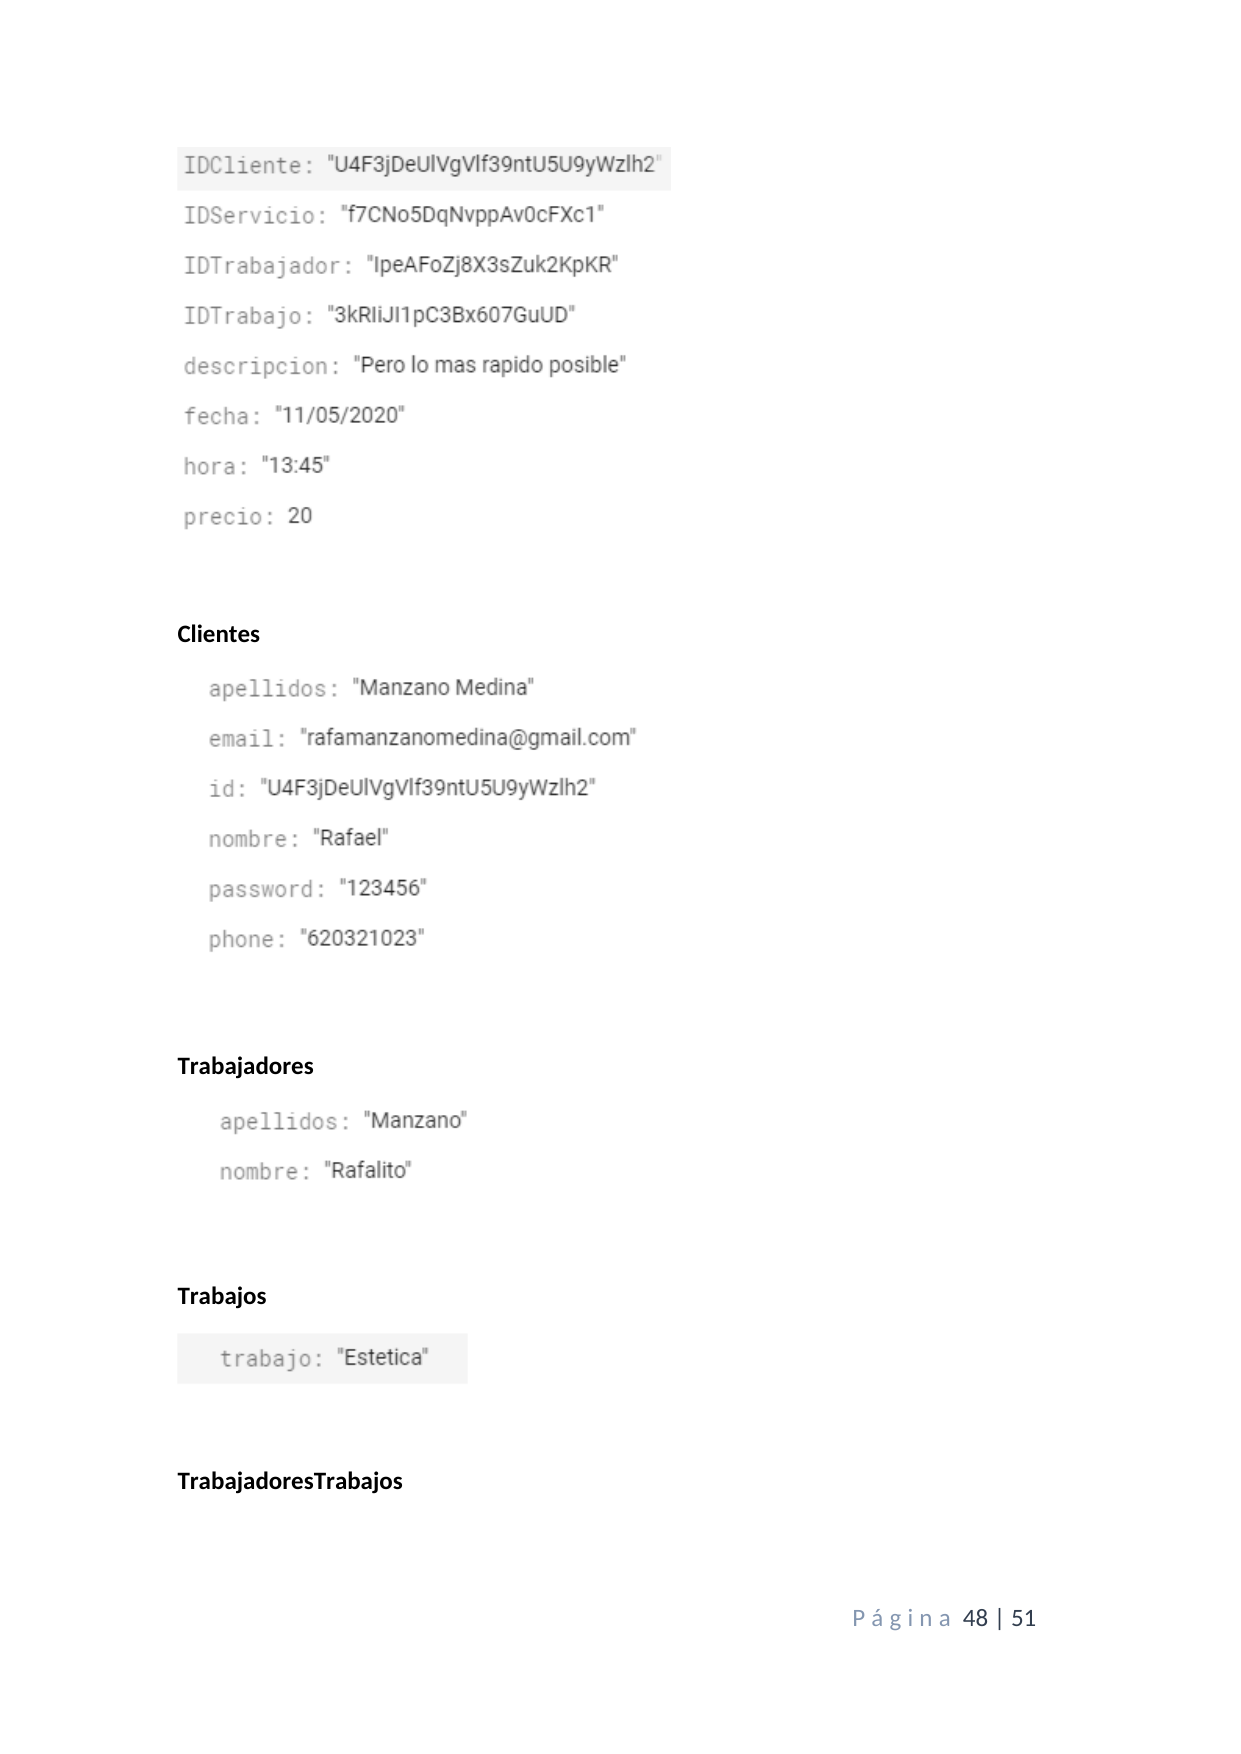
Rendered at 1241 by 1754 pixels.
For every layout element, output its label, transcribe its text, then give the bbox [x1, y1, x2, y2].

picture [177, 667, 668, 1032]
picture [177, 1100, 506, 1261]
subtitle Trabajos [177, 1280, 1063, 1310]
picture [177, 1329, 468, 1447]
subtitle Clientes [177, 618, 1063, 648]
subtitle Trabajadores [177, 1051, 1063, 1081]
picture [177, 147, 671, 600]
subtitle TrabajadoresTrabajos [177, 1466, 1063, 1496]
